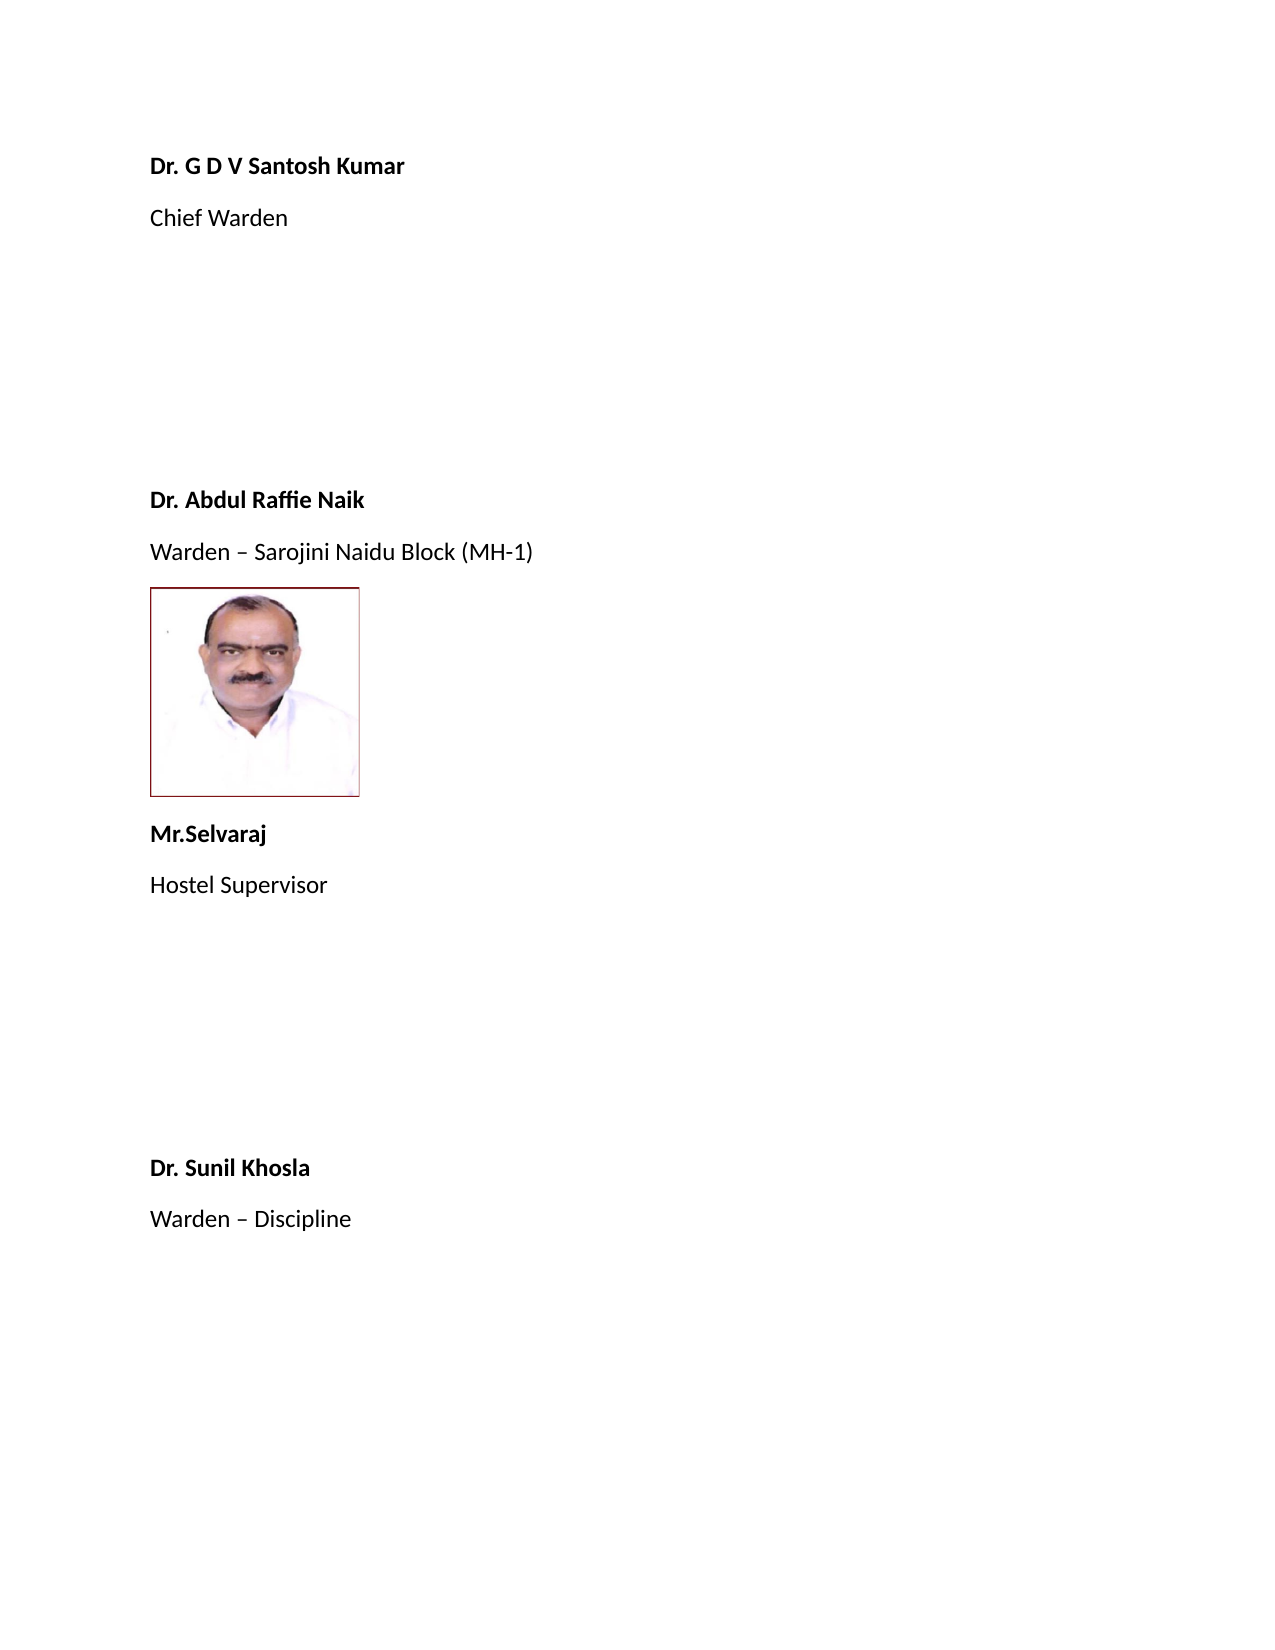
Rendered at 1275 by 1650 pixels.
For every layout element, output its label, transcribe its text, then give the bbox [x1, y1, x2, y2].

text Chief Warden [150, 202, 1125, 232]
text Hostel Supervisor [150, 869, 1125, 900]
text Dr. G D V Santosh Kumar [150, 150, 1125, 181]
text Warden – Sarojini Naidu Block (MH-1) [150, 536, 1125, 566]
text Dr. Sunil Khosla [150, 1152, 1125, 1182]
text Mr.Selvaraj [150, 818, 1125, 848]
text Warden – Discipline [150, 1203, 1125, 1234]
picture [150, 587, 360, 797]
text Dr. Abdul Raffie Naik [150, 484, 1125, 514]
